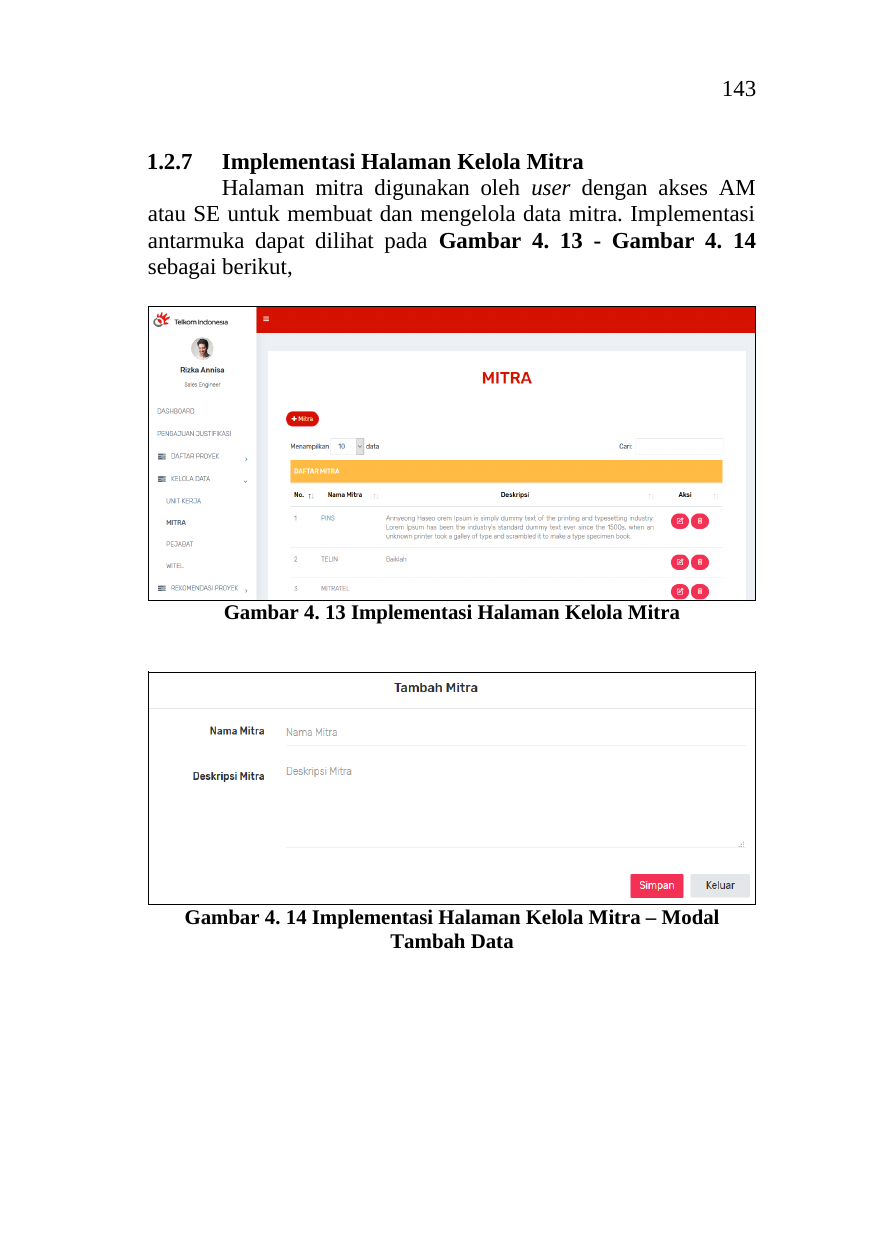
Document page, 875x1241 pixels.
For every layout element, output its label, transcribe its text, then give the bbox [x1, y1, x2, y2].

picture [149, 307, 755, 600]
text Halaman mitra digunakan oleh user dengan akses AM atau SE untuk membuat dan mengelola data mitra. Implementasi antarmuka dapat dilihat pada Gambar 4. 13 - Gambar 4. 14 sebagai berikut, [148, 174, 756, 279]
text Implementasi Halaman Kelola Mitra [147, 148, 756, 174]
picture [149, 673, 755, 904]
text Gambar 4. 13 Implementasi Halaman Kelola Mitra [148, 601, 756, 624]
text Gambar 4. 14 Implementasi Halaman Kelola Mitra – Modal Tambah Data [148, 905, 756, 953]
